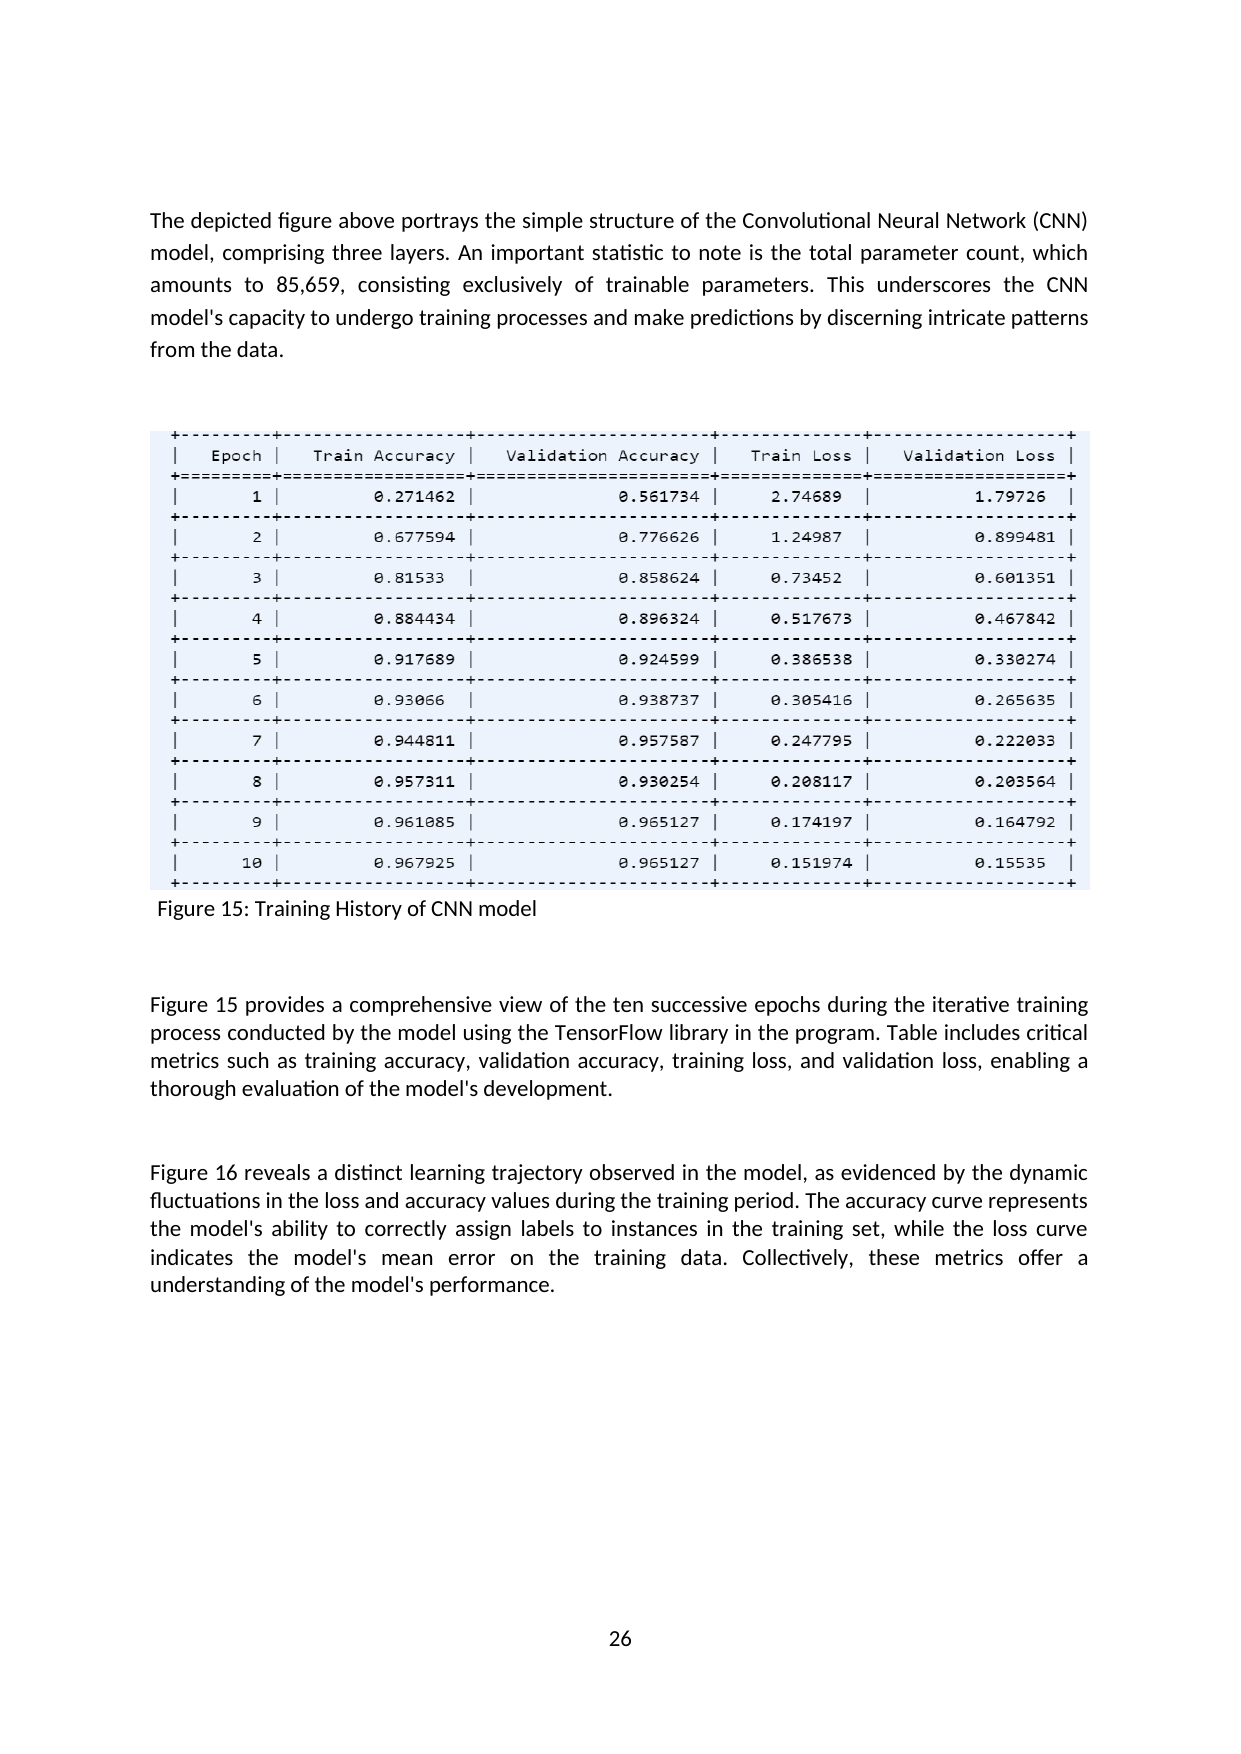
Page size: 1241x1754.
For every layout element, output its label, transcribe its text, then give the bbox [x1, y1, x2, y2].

text Figure 15 provides a comprehensive view of the ten successive epochs during the iterative training process conducted by the model using the TensorFlow library in the program. Table includes critical metrics such as training accuracy, validation accuracy, training loss, and validation loss, enabling a thorough evaluation of the model's development. [150, 990, 1090, 1102]
text Figure 15: Training History of CNN model [150, 894, 1090, 922]
picture [150, 431, 1091, 890]
text The depicted figure above portrays the simple structure of the Convolutional Neural Network (CNN) model, comprising three layers. An important statistic to note is the total parameter count, which amounts to 85,659, consisting exclusively of trainable parameters. This underscores the CNN model's capacity to undergo training processes and make predictions by discerning intricate patterns from the data. [150, 206, 1090, 363]
text Figure 16 reveals a distinct learning trajectory observed in the model, as evidenced by the dynamic fluctuations in the loss and accuracy values during the training period. The accuracy curve represents the model's ability to correctly assign labels to instances in the training set, while the loss curve indicates the model's mean error on the training data. Collectively, these metrics offer a understanding of the model's performance. [150, 1158, 1090, 1299]
